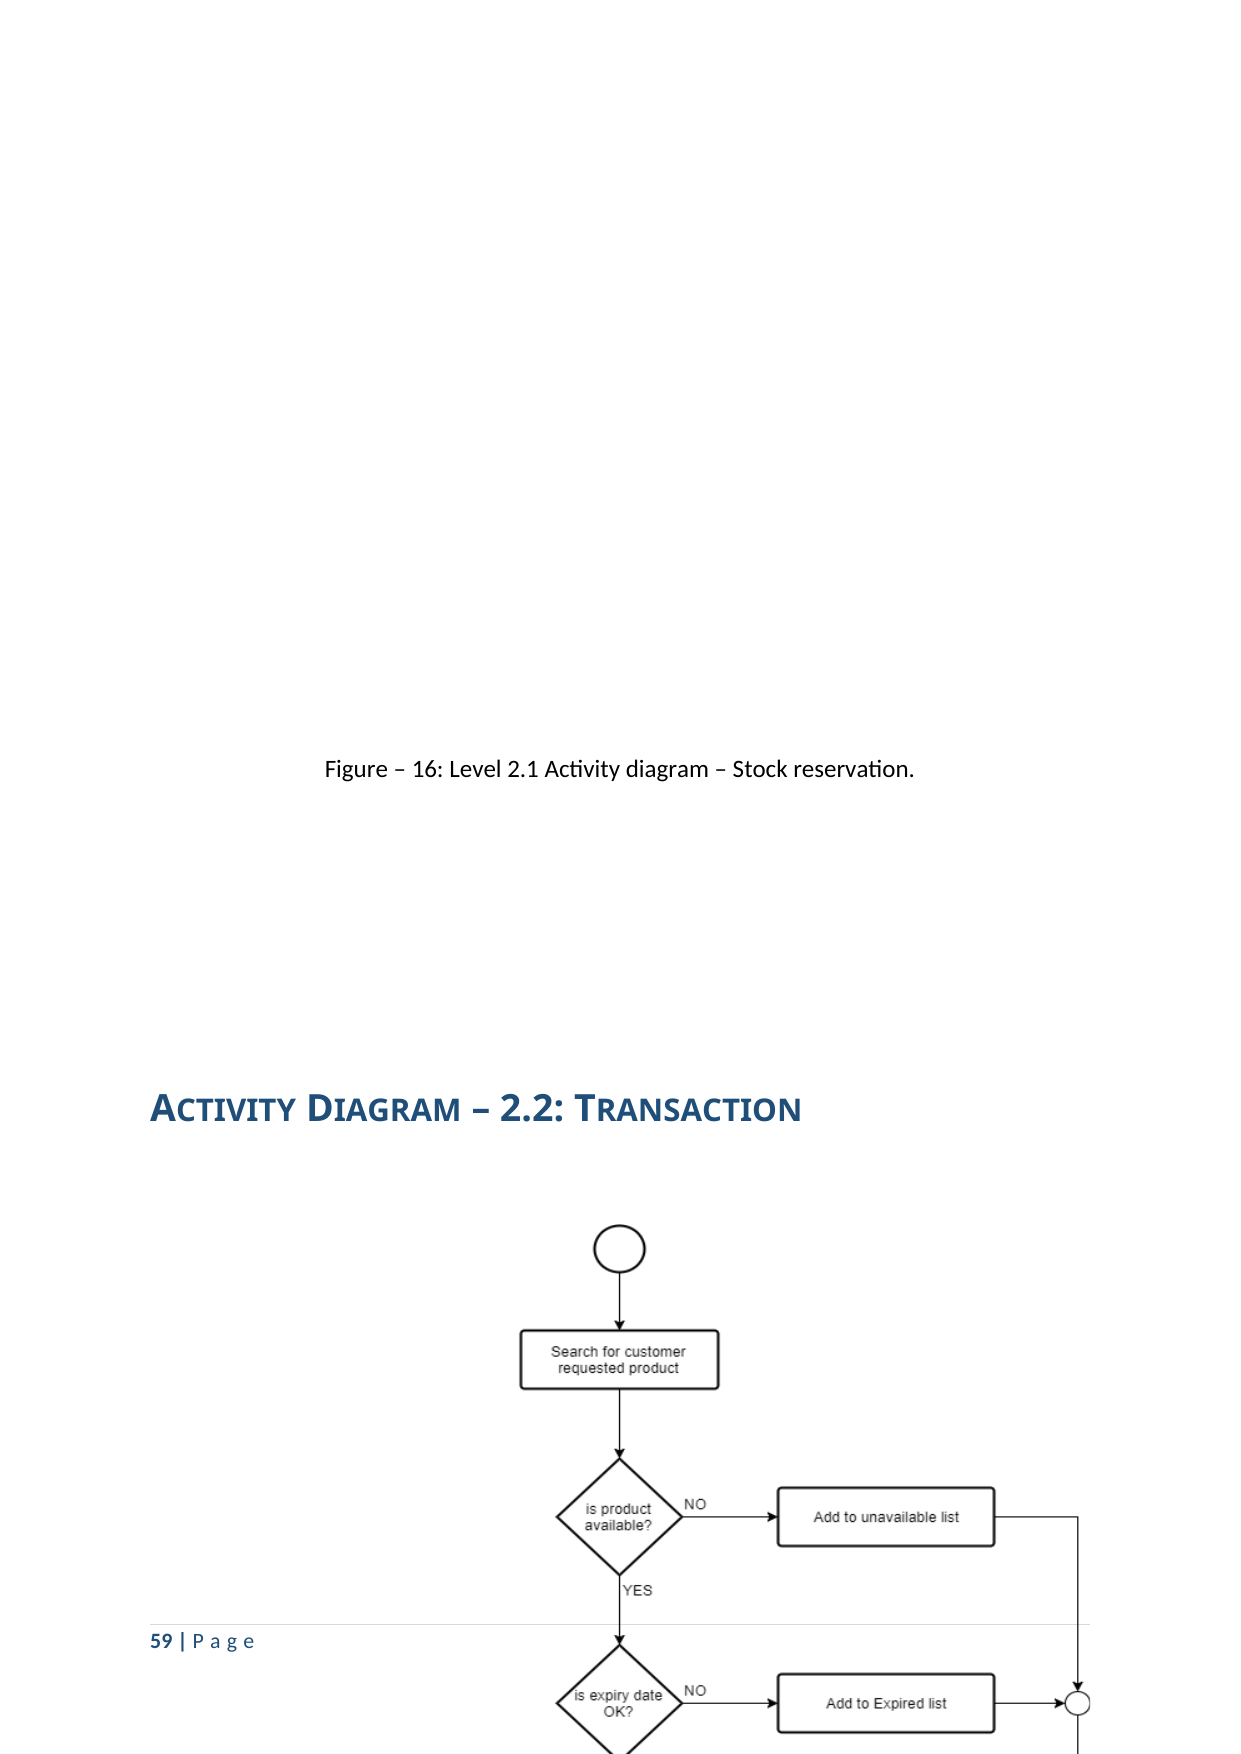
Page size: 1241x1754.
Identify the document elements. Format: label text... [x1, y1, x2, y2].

text ACTIVITY DIAGRAM – 2.2: TRANSACTION [150, 1081, 1090, 1132]
picture [252, 1224, 1091, 1754]
text Figure – 16: Level 2.1 Activity diagram – Stock reservation. [150, 753, 1090, 783]
